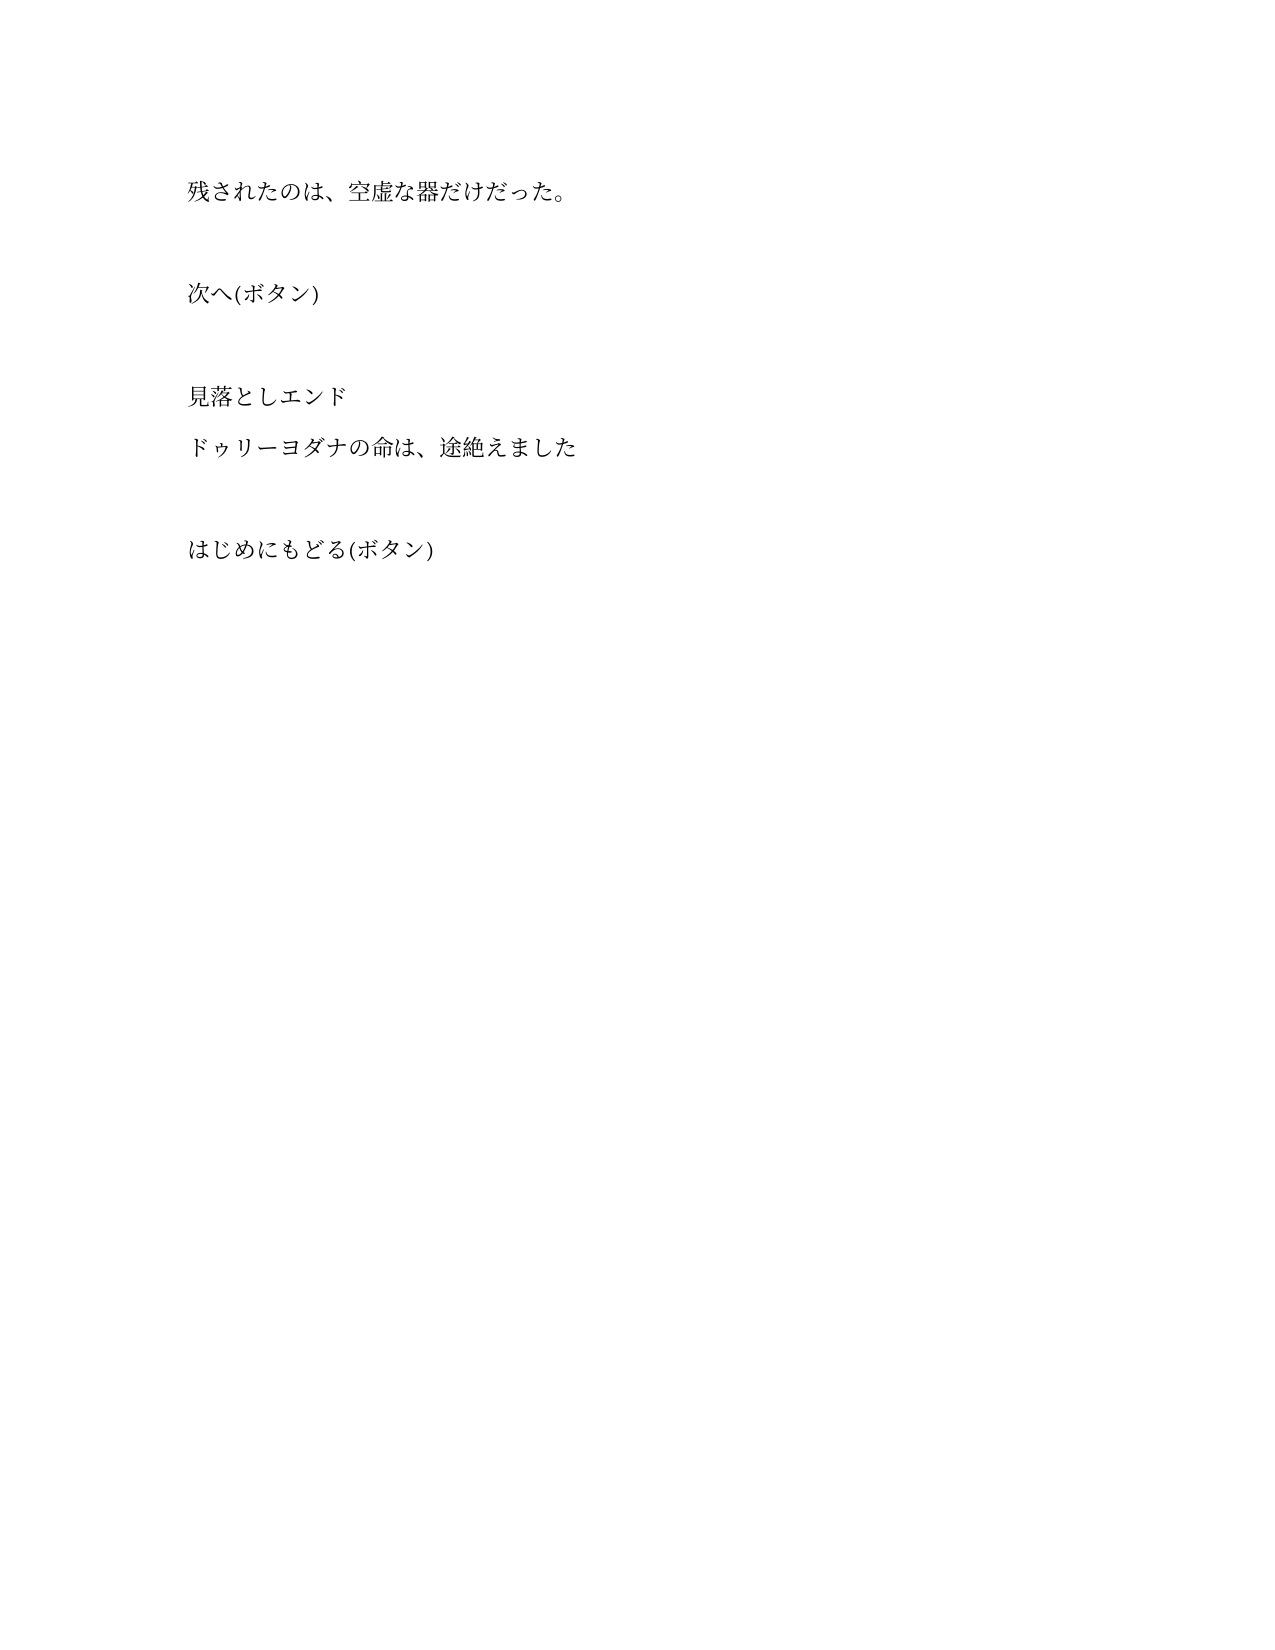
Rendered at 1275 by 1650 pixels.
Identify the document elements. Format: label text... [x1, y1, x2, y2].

text 次へ(ボタン) [187, 282, 1087, 309]
text ドゥリーヨダナの命は、途絶えました [187, 435, 1087, 462]
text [187, 150, 1087, 207]
text はじめにもどる(ボタン) [187, 537, 1087, 564]
text 見落としエンド [187, 384, 1087, 411]
